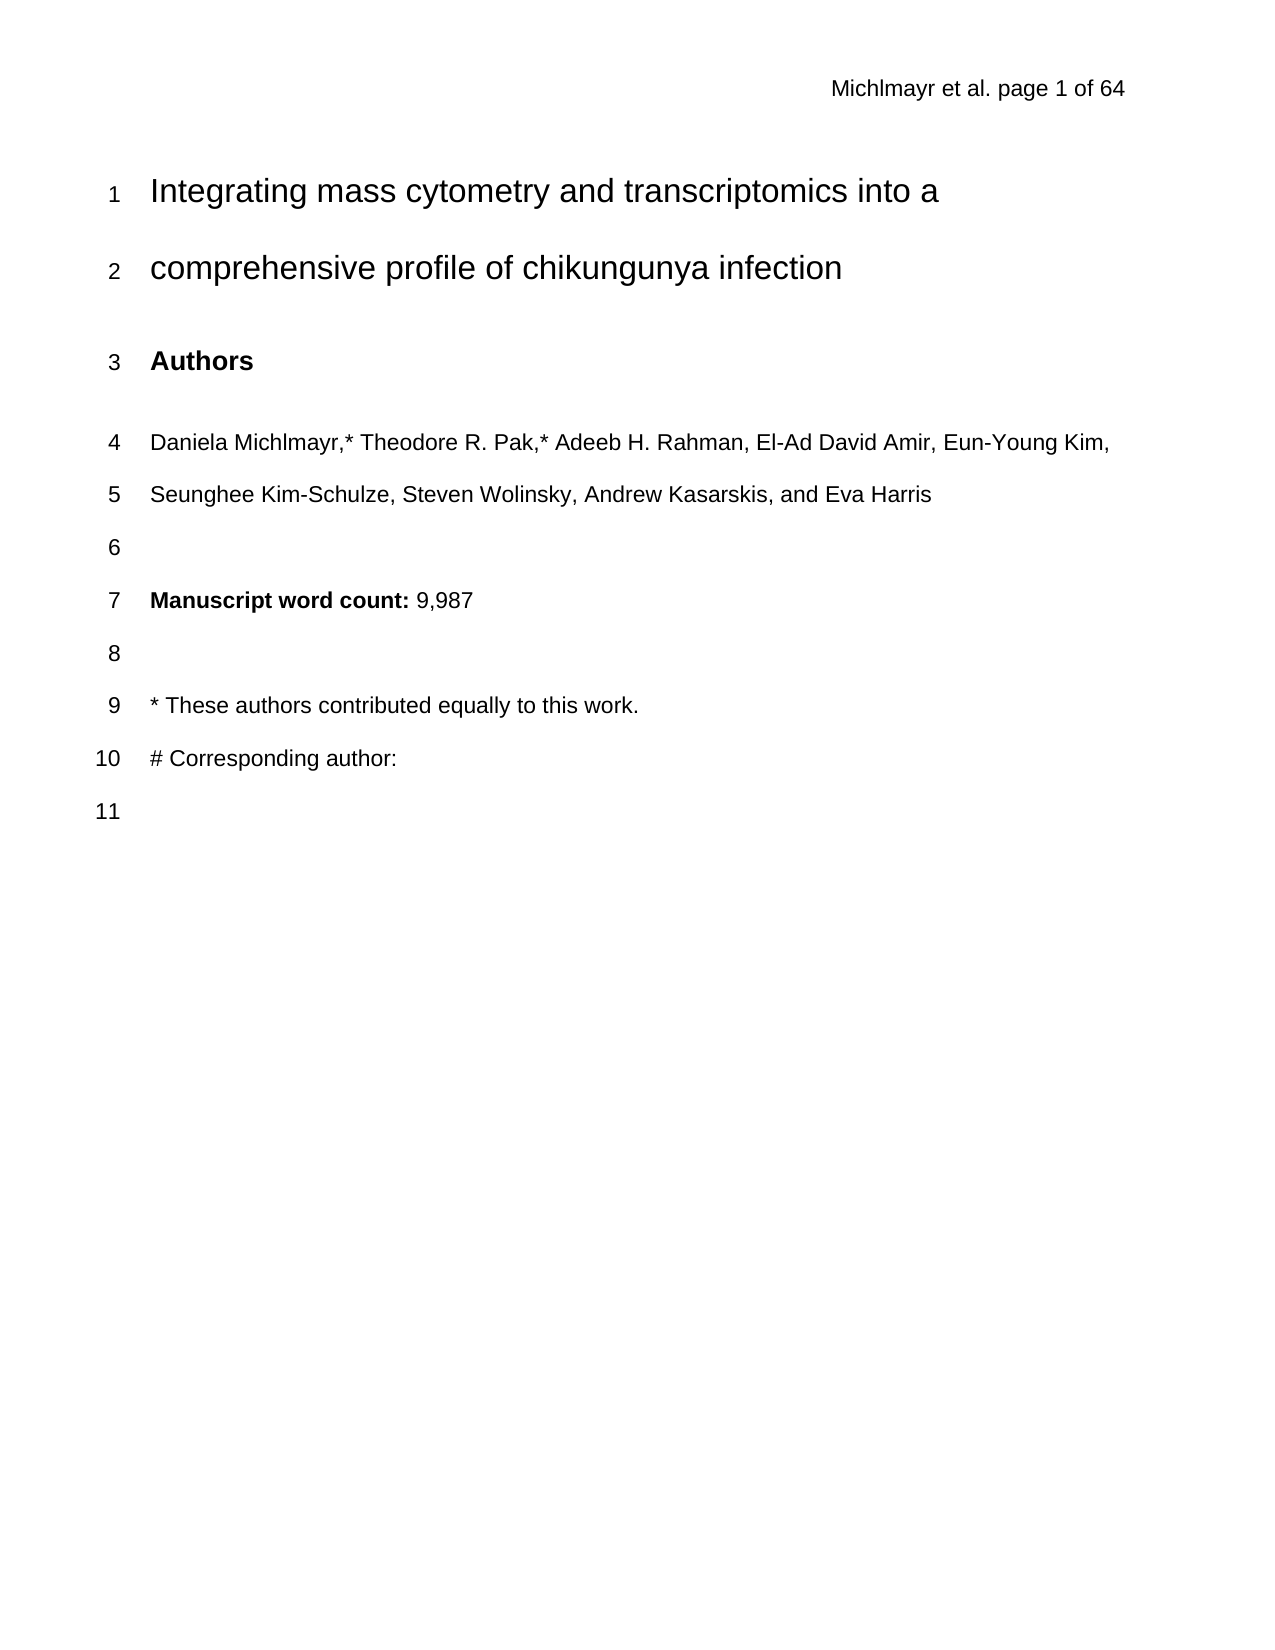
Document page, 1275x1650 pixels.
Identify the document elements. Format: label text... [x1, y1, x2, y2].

text Manuscript word count: 9,987 [150, 587, 1125, 613]
text * These authors contributed equally to this work. [150, 692, 1125, 719]
text # Corresponding author: [150, 745, 1125, 771]
text Daniela Michlmayr,* Theodore R. Pak,* Adeeb H. Rahman, El-Ad David Amir, Eun-Young Kim, Seunghee Kim-Schulze, Steven Wolinsky, Andrew Kasarskis, and Eva Harris [150, 429, 1125, 508]
subtitle Authors [150, 345, 1125, 377]
subtitle Integrating mass cytometry and transcriptomics into a comprehensive profile of chikungunya infection [150, 171, 1125, 286]
